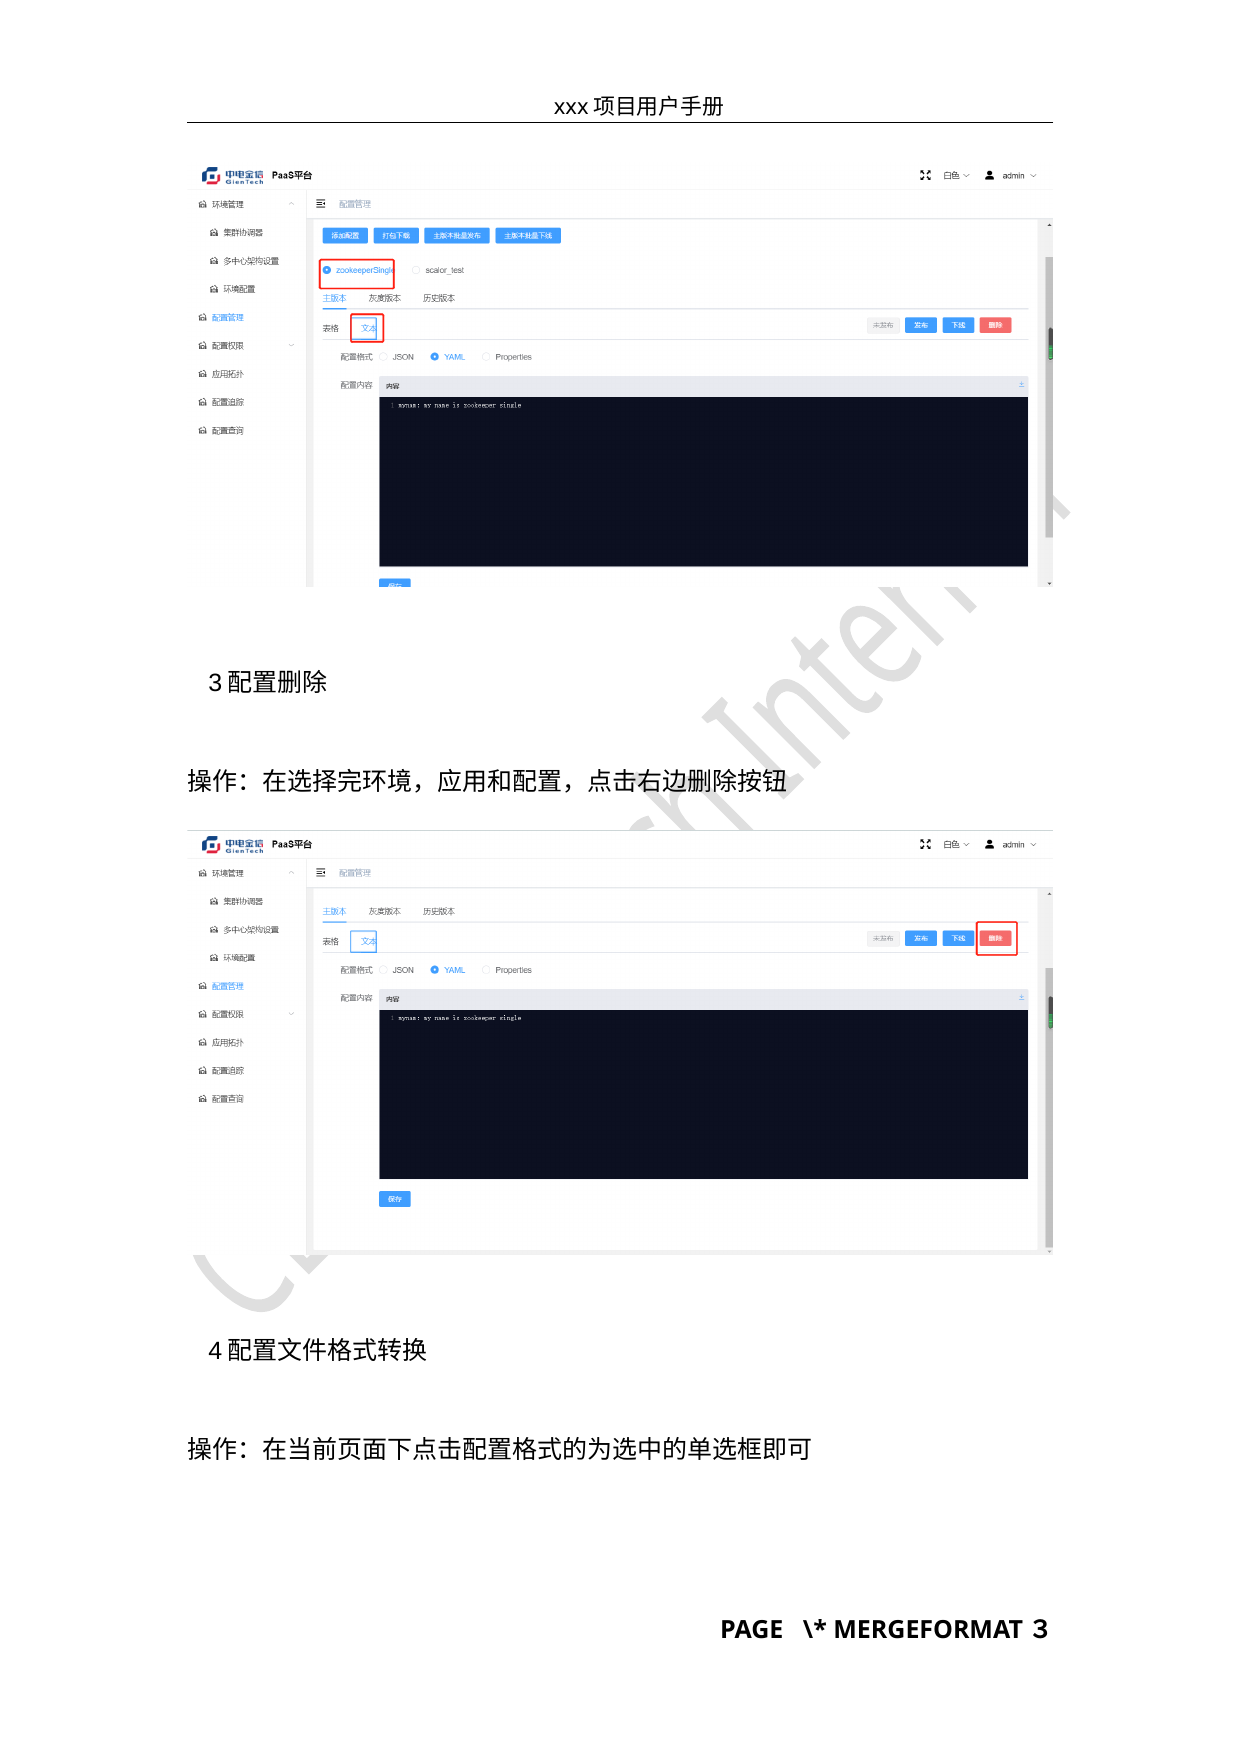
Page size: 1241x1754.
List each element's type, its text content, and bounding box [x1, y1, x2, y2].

picture [187, 162, 1053, 587]
picture [187, 830, 1053, 1255]
text 操作：在当前页面下点击配置格式的为选中的单选框即可 [187, 1415, 1053, 1480]
subtitle 4配置文件格式转换 [208, 1316, 1053, 1381]
subtitle 3配置删除 [208, 648, 1053, 713]
text 操作：在选择完环境，应用和配置，点击右边删除按钮 [187, 747, 1053, 812]
